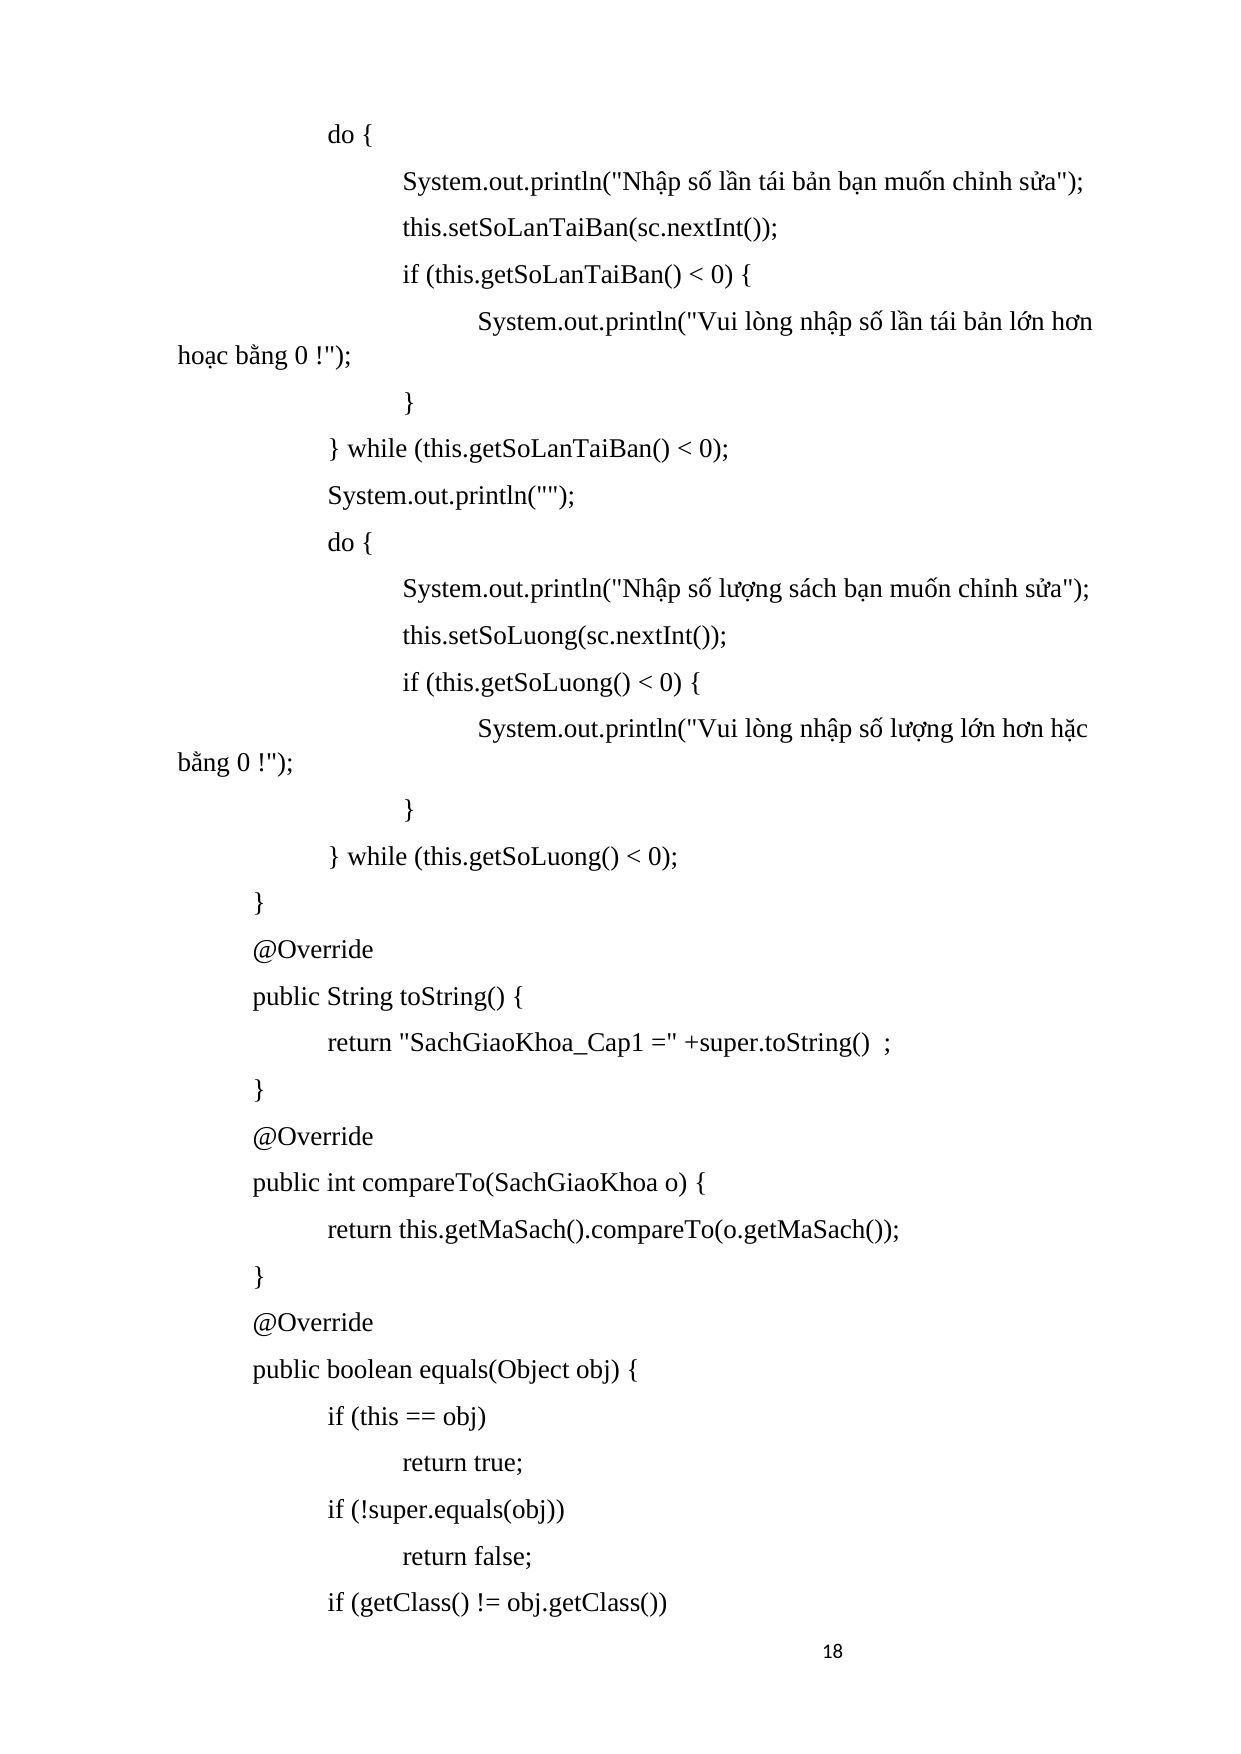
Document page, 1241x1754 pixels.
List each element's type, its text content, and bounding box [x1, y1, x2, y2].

text System.out.println("Nhập số lần tái bản bạn muốn chỉnh sửa"); [177, 165, 1122, 196]
text this.setSoLuong(sc.nextInt()); [177, 619, 1122, 650]
text System.out.println("Vui lòng nhập số lượng lớn hơn hặc bằng 0 !"); [177, 712, 1122, 778]
text return false; [177, 1540, 1122, 1571]
text if (this == obj) [177, 1400, 1122, 1431]
text } while (this.getSoLanTaiBan() < 0); [177, 432, 1122, 463]
text } [177, 386, 1122, 417]
text if (this.getSoLuong() < 0) { [177, 666, 1122, 697]
text } [177, 793, 1122, 824]
text } [177, 1073, 1122, 1104]
text public String toString() { [177, 980, 1122, 1011]
text if (getClass() != obj.getClass()) [177, 1586, 1122, 1618]
text public boolean equals(Object obj) { [177, 1353, 1122, 1384]
text do { [177, 118, 1122, 149]
text if (!super.equals(obj)) [177, 1493, 1122, 1524]
text } [177, 1260, 1122, 1291]
text return true; [177, 1446, 1122, 1478]
text @Override [177, 1306, 1122, 1338]
text do { [177, 526, 1122, 557]
text System.out.println("Vui lòng nhập số lần tái bản lớn hơn hoạc bằng 0 !"); [177, 305, 1122, 370]
text System.out.println("Nhập số lượng sách bạn muốn chỉnh sửa"); [177, 572, 1122, 603]
text @Override [177, 1120, 1122, 1151]
text return this.getMaSach().compareTo(o.getMaSach()); [177, 1213, 1122, 1244]
text return "SachGiaoKhoa_Cap1 =" +super.toString() ; [177, 1026, 1122, 1058]
text } [177, 886, 1122, 918]
text } while (this.getSoLuong() < 0); [177, 840, 1122, 871]
text this.setSoLanTaiBan(sc.nextInt()); [177, 211, 1122, 243]
text System.out.println(""); [177, 479, 1122, 510]
text public int compareTo(SachGiaoKhoa o) { [177, 1166, 1122, 1198]
text if (this.getSoLanTaiBan() < 0) { [177, 258, 1122, 289]
text @Override [177, 933, 1122, 964]
